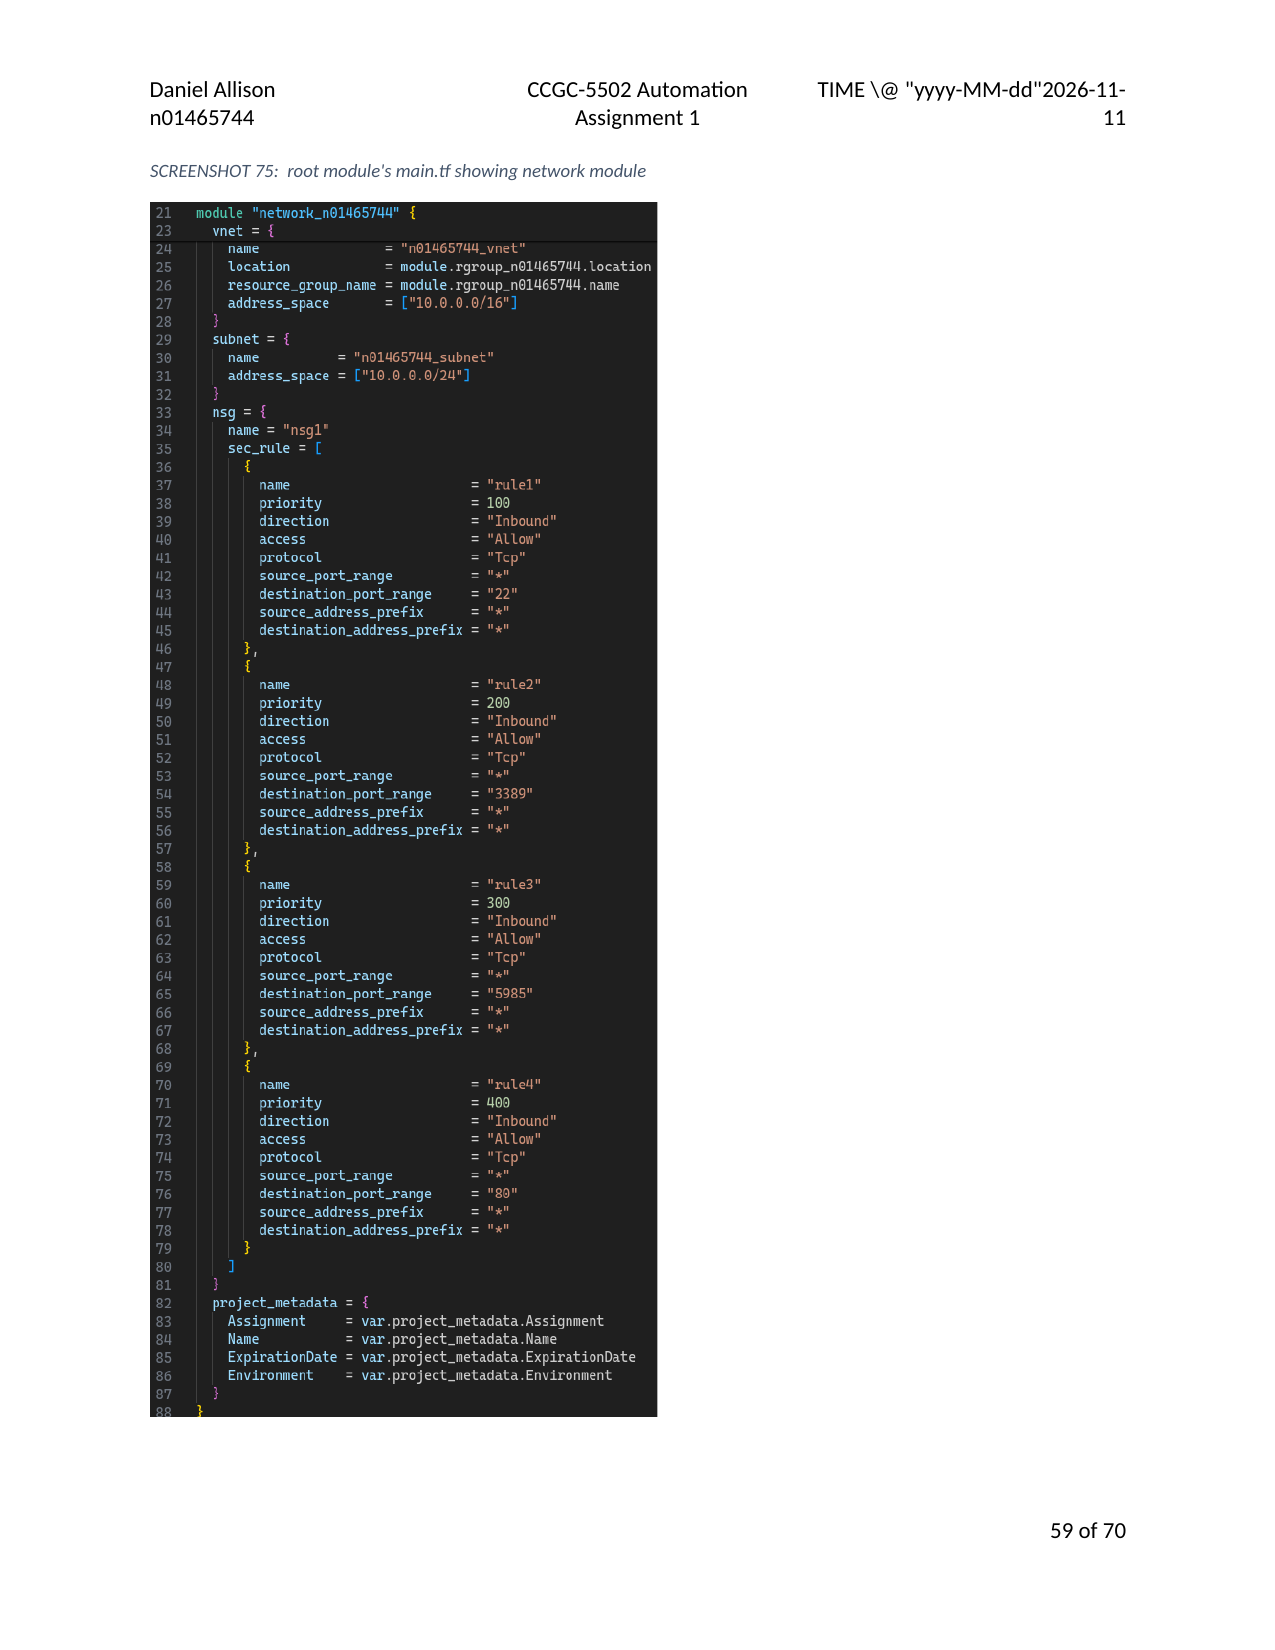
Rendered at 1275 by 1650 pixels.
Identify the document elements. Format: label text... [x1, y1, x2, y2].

picture [150, 202, 658, 1417]
text SCREENSHOT 75: root module's main.tf showing network module [150, 159, 1125, 182]
